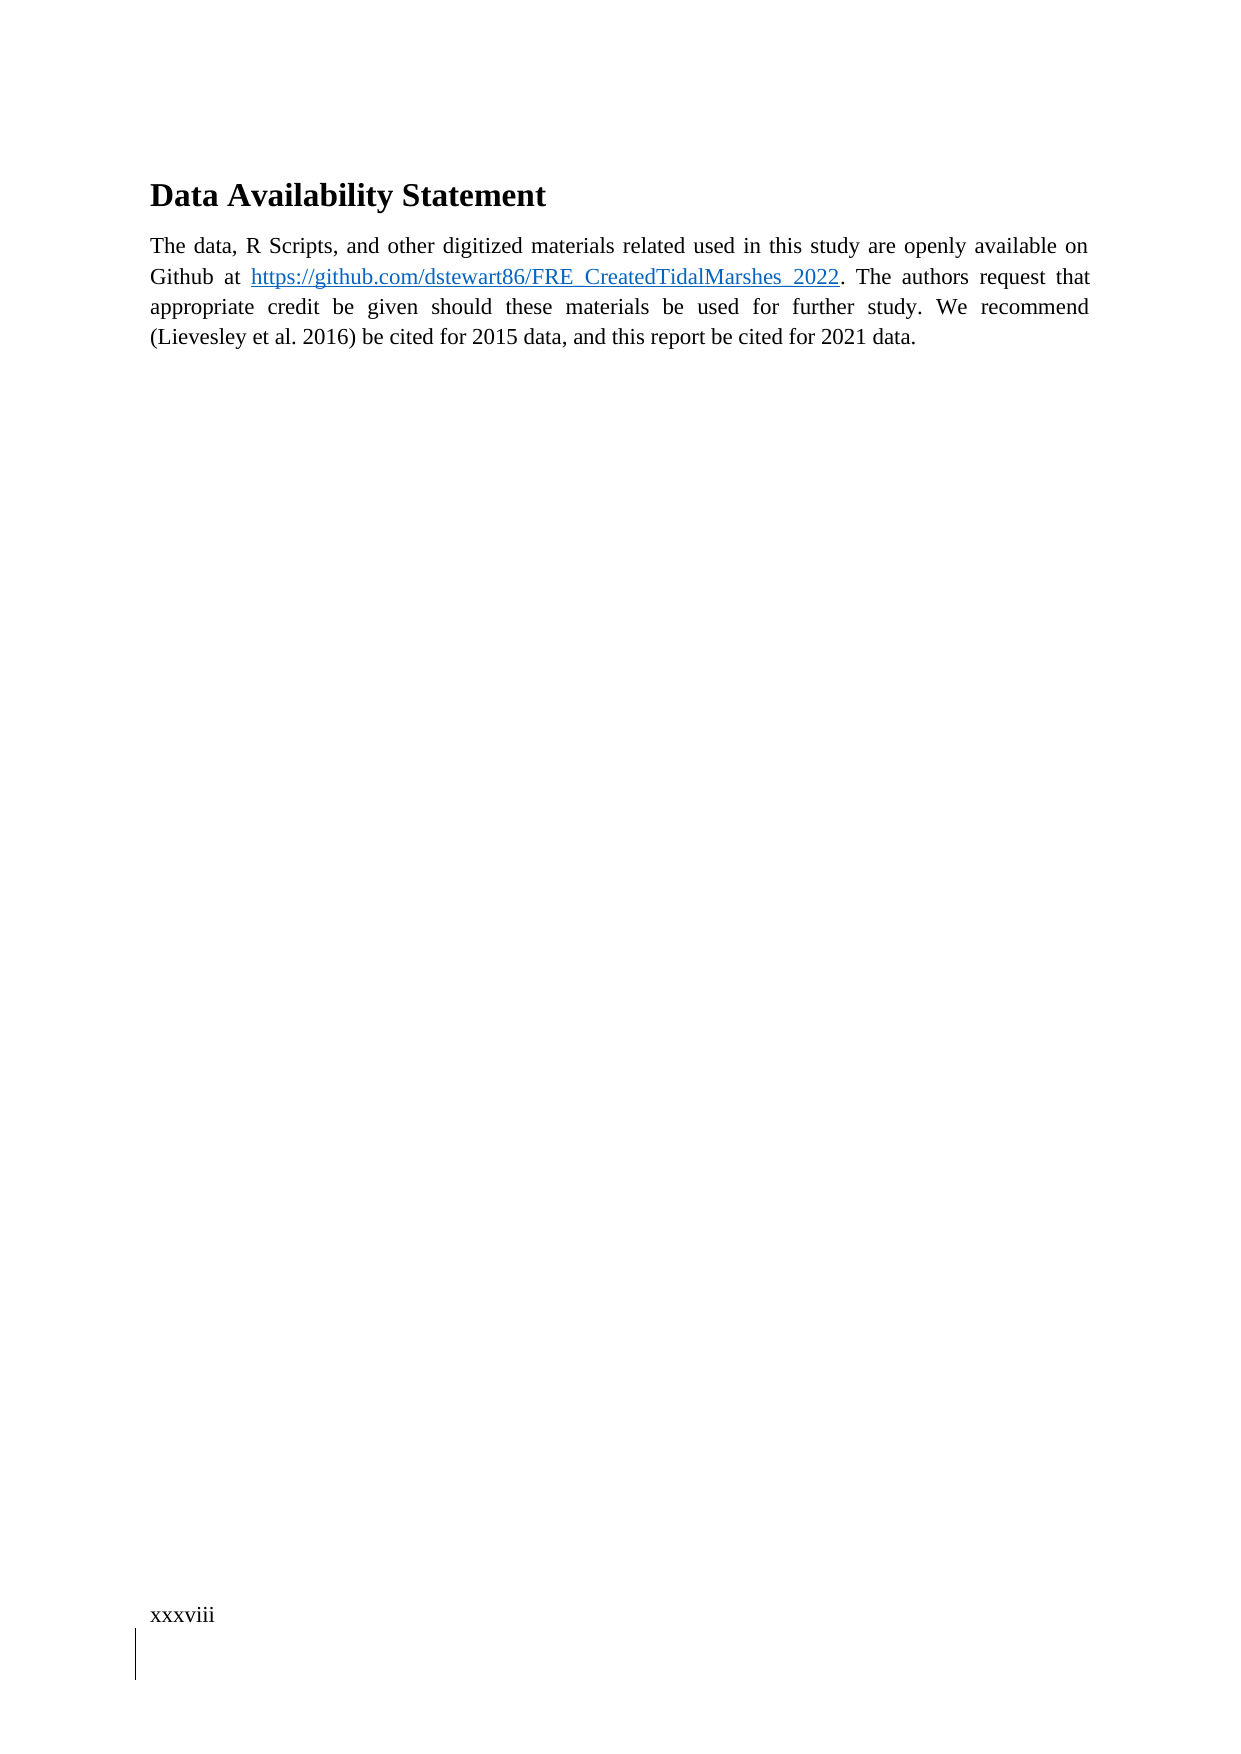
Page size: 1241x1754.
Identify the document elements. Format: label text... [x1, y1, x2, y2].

text The data, R Scripts, and other digitized materials related used in this study are openly available on Github at https://github.com/dstewart86/FRE_CreatedTidalMarshes_2022. The authors request that appropriate credit be given should these materials be used for further study. We recommend (Lievesley et al. 2016) be cited for 2015 data, and this report be cited for 2021 data. [150, 232, 1090, 349]
subtitle Data Availability Statement [150, 175, 1090, 213]
